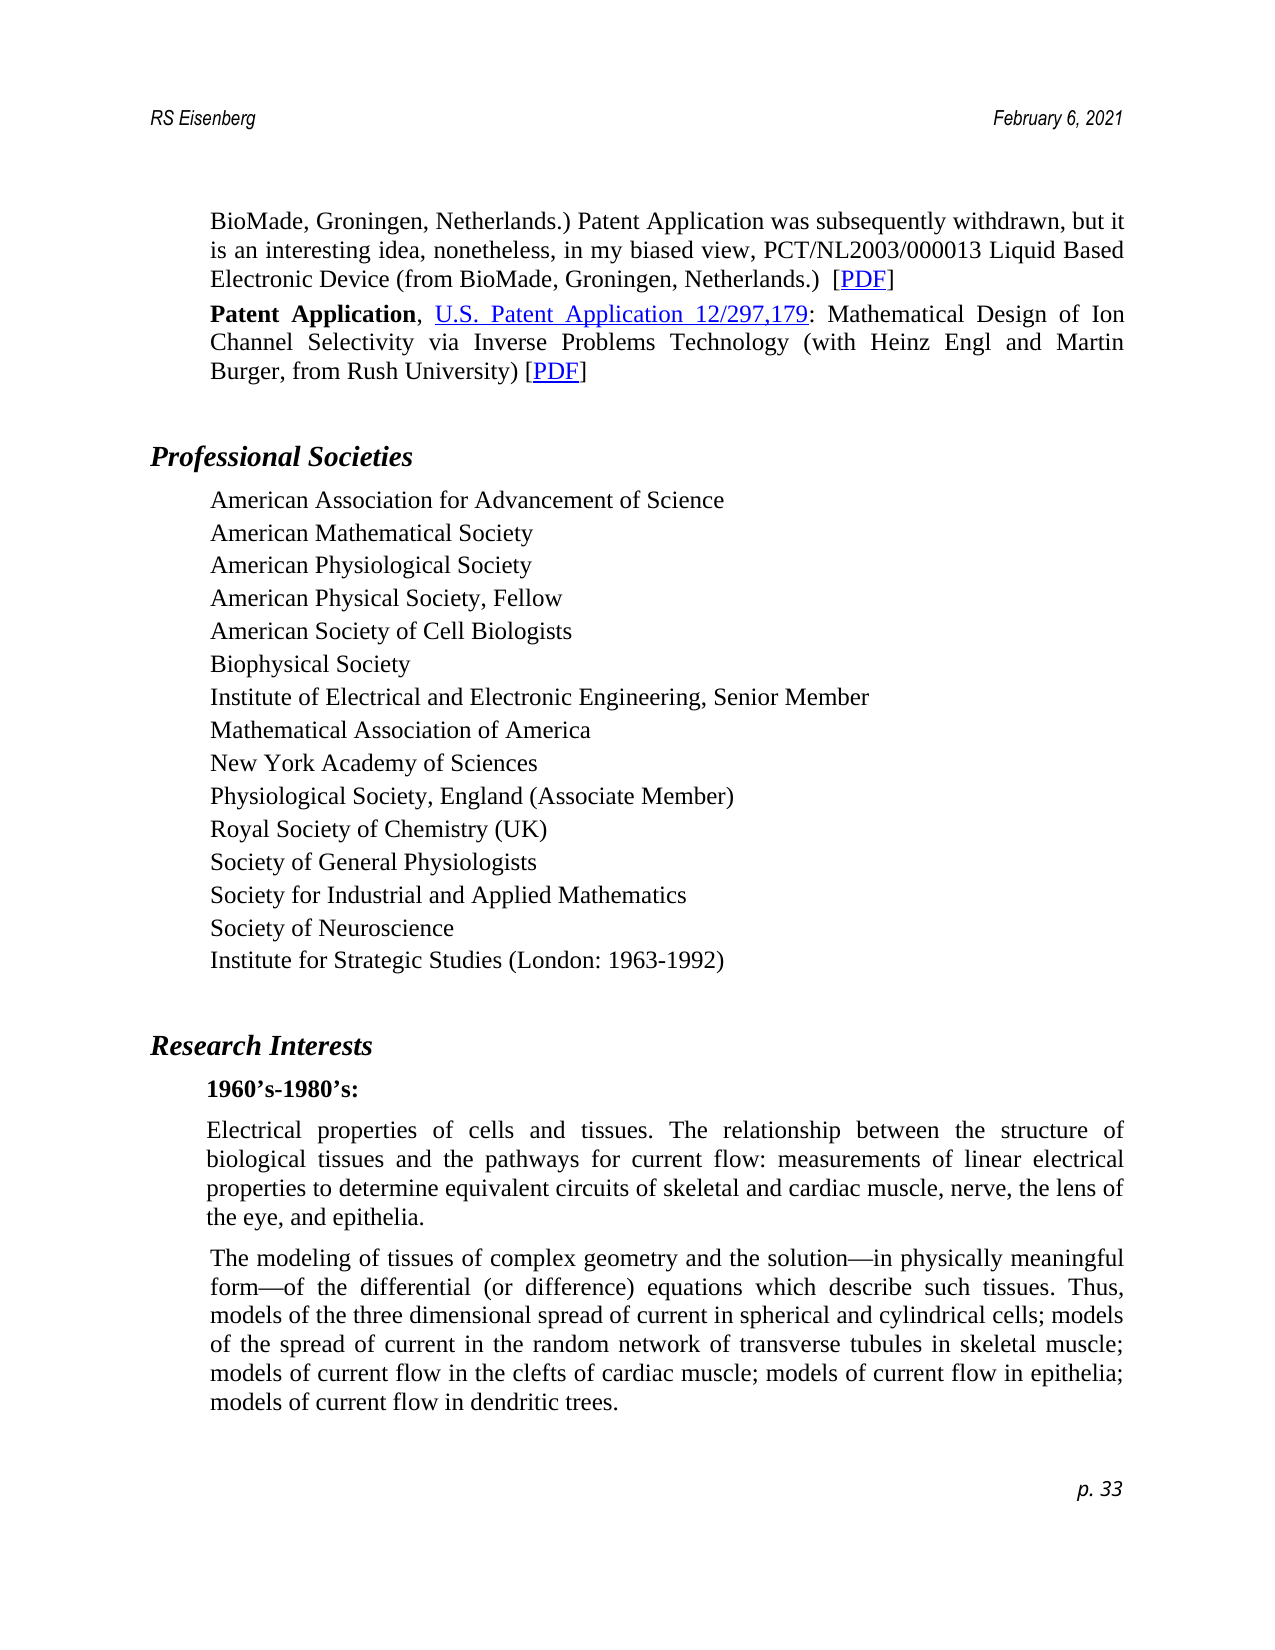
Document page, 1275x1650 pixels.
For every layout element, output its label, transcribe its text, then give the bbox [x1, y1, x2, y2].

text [210, 206, 1125, 292]
text New York Academy of Sciences [210, 748, 1125, 777]
text Royal Society of Chemistry (UK) [210, 814, 1125, 843]
text Physiological Society, England (Associate Member) [210, 781, 1125, 810]
text Society for Industrial and Applied Mathematics [210, 880, 1125, 908]
text American Association for Advancement of Science [210, 485, 1125, 513]
text American Mathematical Society [210, 518, 1125, 546]
text American Society of Cell Biologists [210, 616, 1125, 645]
text Institute for Strategic Studies (London: 1963-1992) [210, 946, 1125, 974]
text American Physiological Society [210, 551, 1125, 579]
text Society of General Physiologists [210, 847, 1125, 876]
text Mathematical Association of America [210, 715, 1125, 744]
text Biophysical Society [210, 649, 1125, 678]
text 1960’s-1980’s: [206, 1074, 1125, 1103]
text Electrical properties of cells and tissues. The relationship between the structure of biological tissues and the pathways for current flow: measurements of linear electrical properties to determine equivalent circuits of skeletal and cardiac muscle, nerve, the lens of the eye, and epithelia. [206, 1115, 1125, 1230]
text The modeling of tissues of complex geometry and the solution—in physically meaningful form—of the differential (or difference) equations which describe such tissues. Thus, models of the three dimensional spread of current in spherical and cylindrical cells; models of the spread of current in the random network of transverse tubules in skeletal muscle; models of current flow in the clefts of cardiac muscle; models of current flow in epithelia; models of current flow in dendritic trees. [210, 1243, 1125, 1415]
text Patent Application, U.S. Patent Application 12/297,179: Mathematical Design of Ion Channel Selectivity via Inverse Problems Technology (with Heinz Engl and Martin Burger, from Rush University) [PDF] [210, 299, 1125, 385]
text Society of Neuroscience [210, 913, 1125, 941]
text Institute of Electrical and Electronic Engineering, Senior Member [210, 682, 1125, 711]
text American Physical Society, Fellow [210, 583, 1125, 612]
text Professional Societies [150, 439, 1125, 472]
text Research Interests [150, 1028, 1125, 1062]
